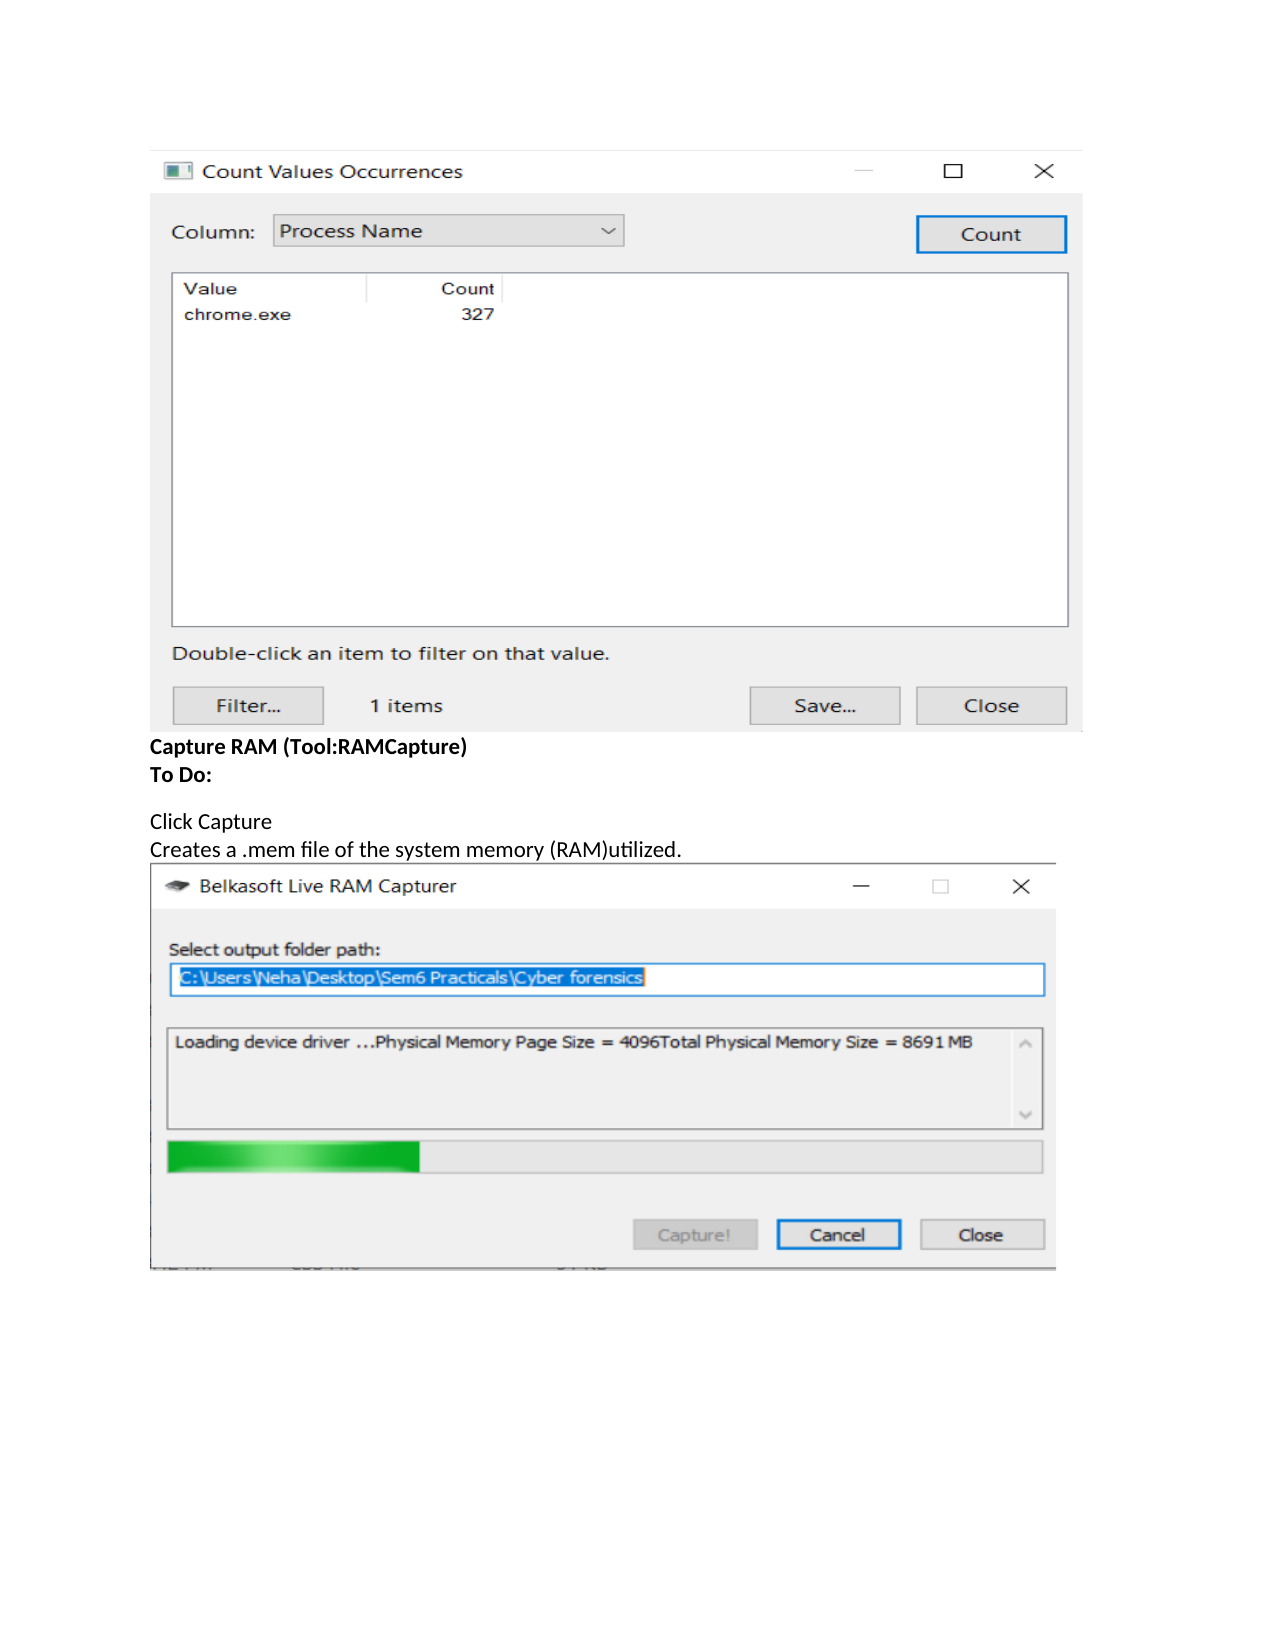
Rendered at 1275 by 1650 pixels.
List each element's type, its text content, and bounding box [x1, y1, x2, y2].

text Click Capture [150, 807, 1125, 835]
picture [150, 862, 1057, 1271]
text Creates a .mem file of the system memory (RAM)utilized. [150, 835, 1125, 863]
text To Do: [150, 760, 1125, 788]
picture [150, 150, 1083, 732]
text Capture RAM (Tool:RAMCapture) [150, 732, 1125, 760]
